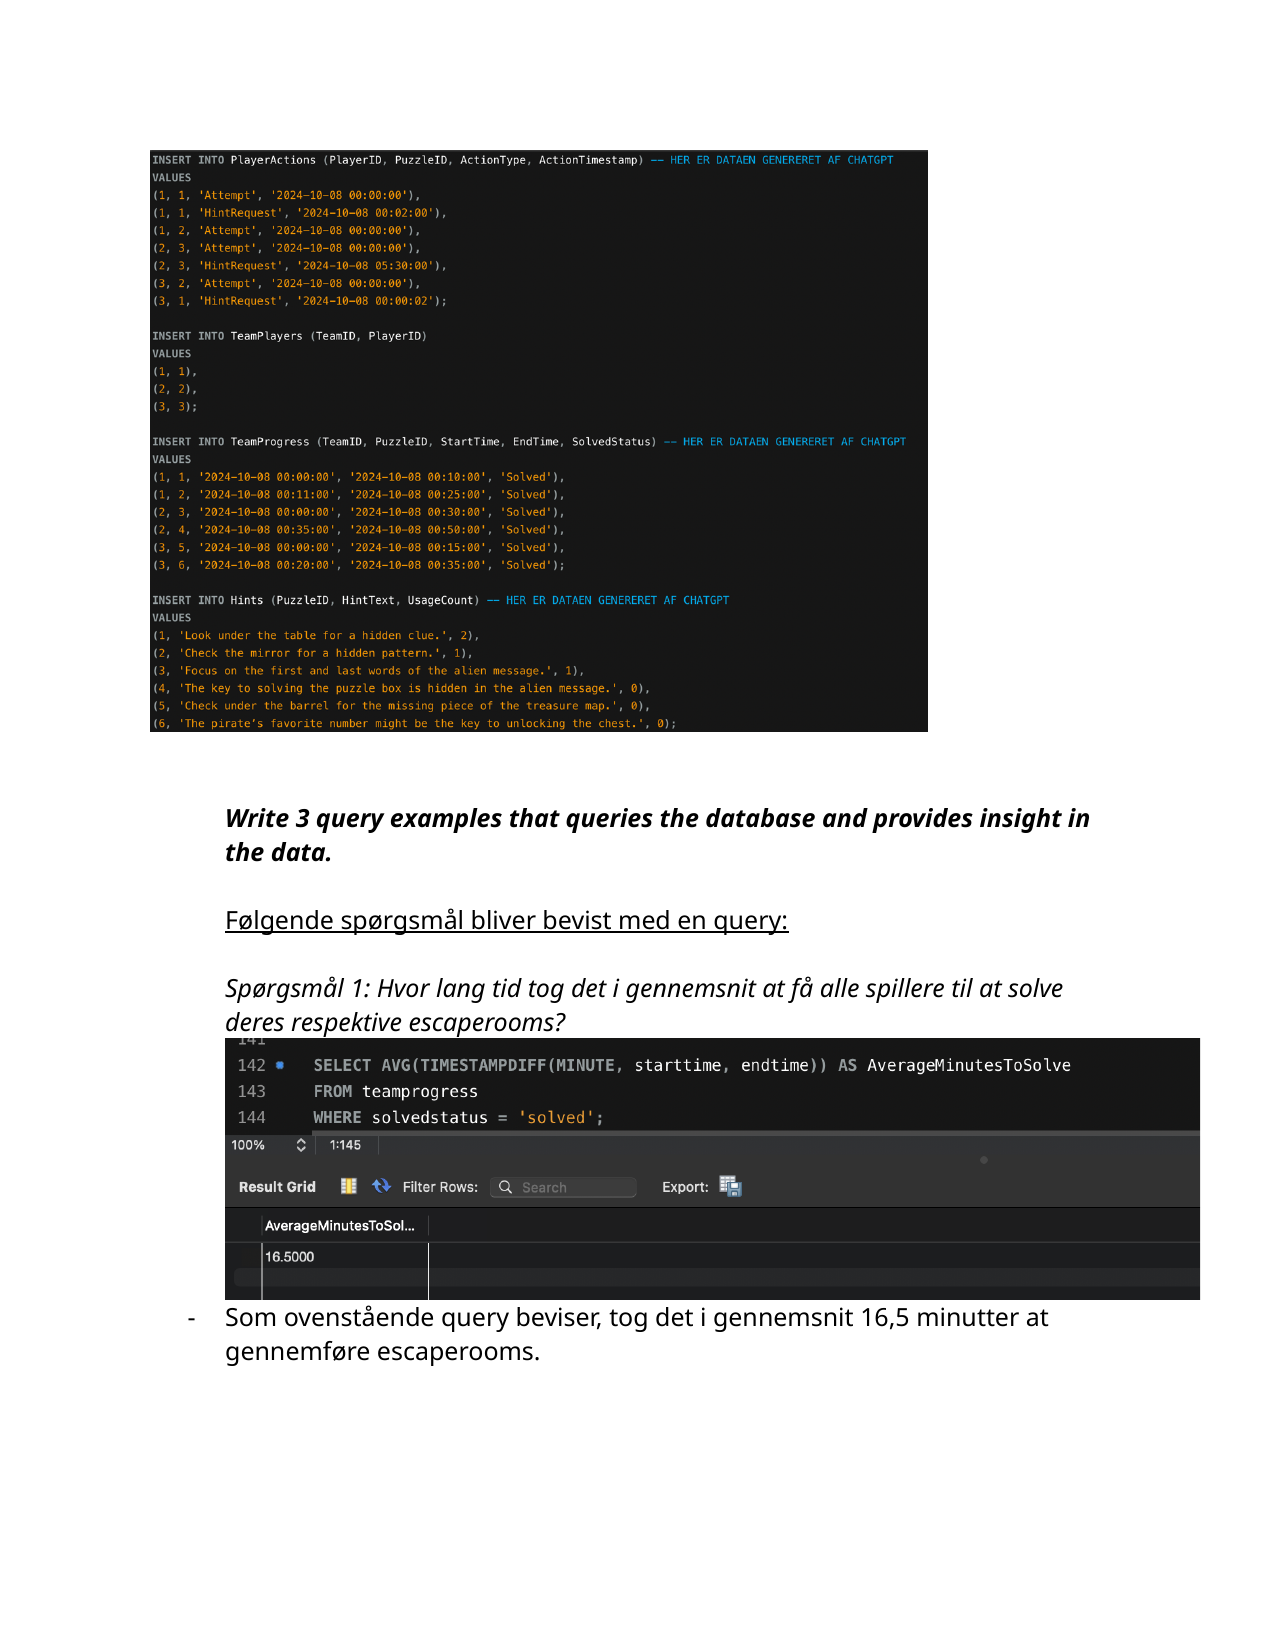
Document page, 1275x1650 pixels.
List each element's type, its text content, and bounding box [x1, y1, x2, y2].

list Som ovenstående query beviser, tog det i gennemsnit 16,5 minutter at gennemføre escaperooms. [187, 1299, 1125, 1367]
list Spørgsmål 1: Hvor lang tid tog det i gennemsnit at få alle spillere til at solve deres respektive escaperooms? [225, 971, 1125, 1038]
list Write 3 query examples that queries the database and provides insight in the data. [225, 800, 1125, 868]
picture [150, 150, 928, 732]
list Følgende spørgsmål bliver bevist med en query: [225, 902, 1125, 936]
picture [225, 1038, 1200, 1300]
